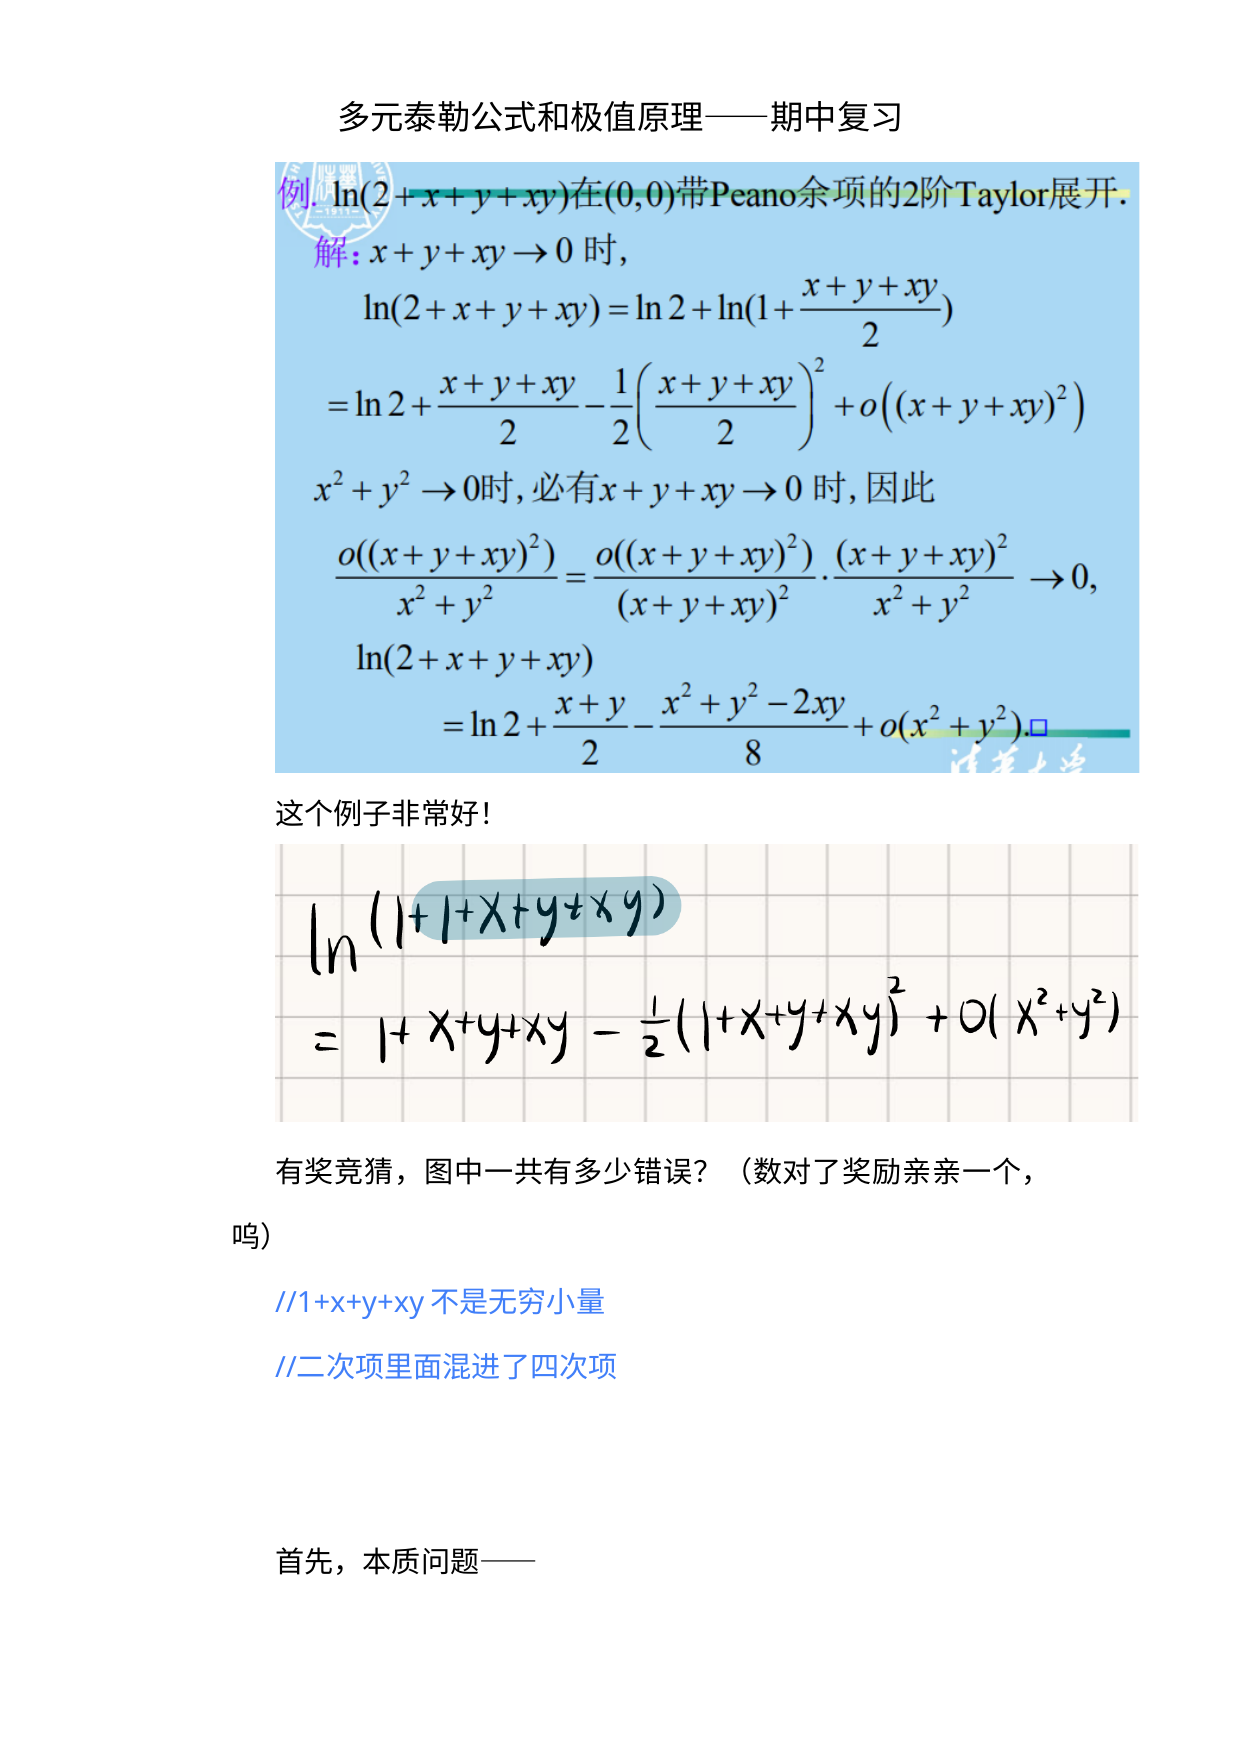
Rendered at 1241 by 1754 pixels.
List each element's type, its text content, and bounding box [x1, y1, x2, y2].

list 这个例子非常好！ [231, 779, 1053, 844]
list 首先，本质问题—— [231, 1527, 1053, 1592]
list //1+x+y+xy不是无穷小量 [231, 1267, 1053, 1332]
picture [275, 162, 1140, 773]
list //二次项里面混进了四次项 [231, 1332, 1053, 1397]
list 有奖竞猜，图中一共有多少错误？（数对了奖励亲亲一个，呜） [231, 1137, 1053, 1267]
picture [275, 844, 1139, 1122]
